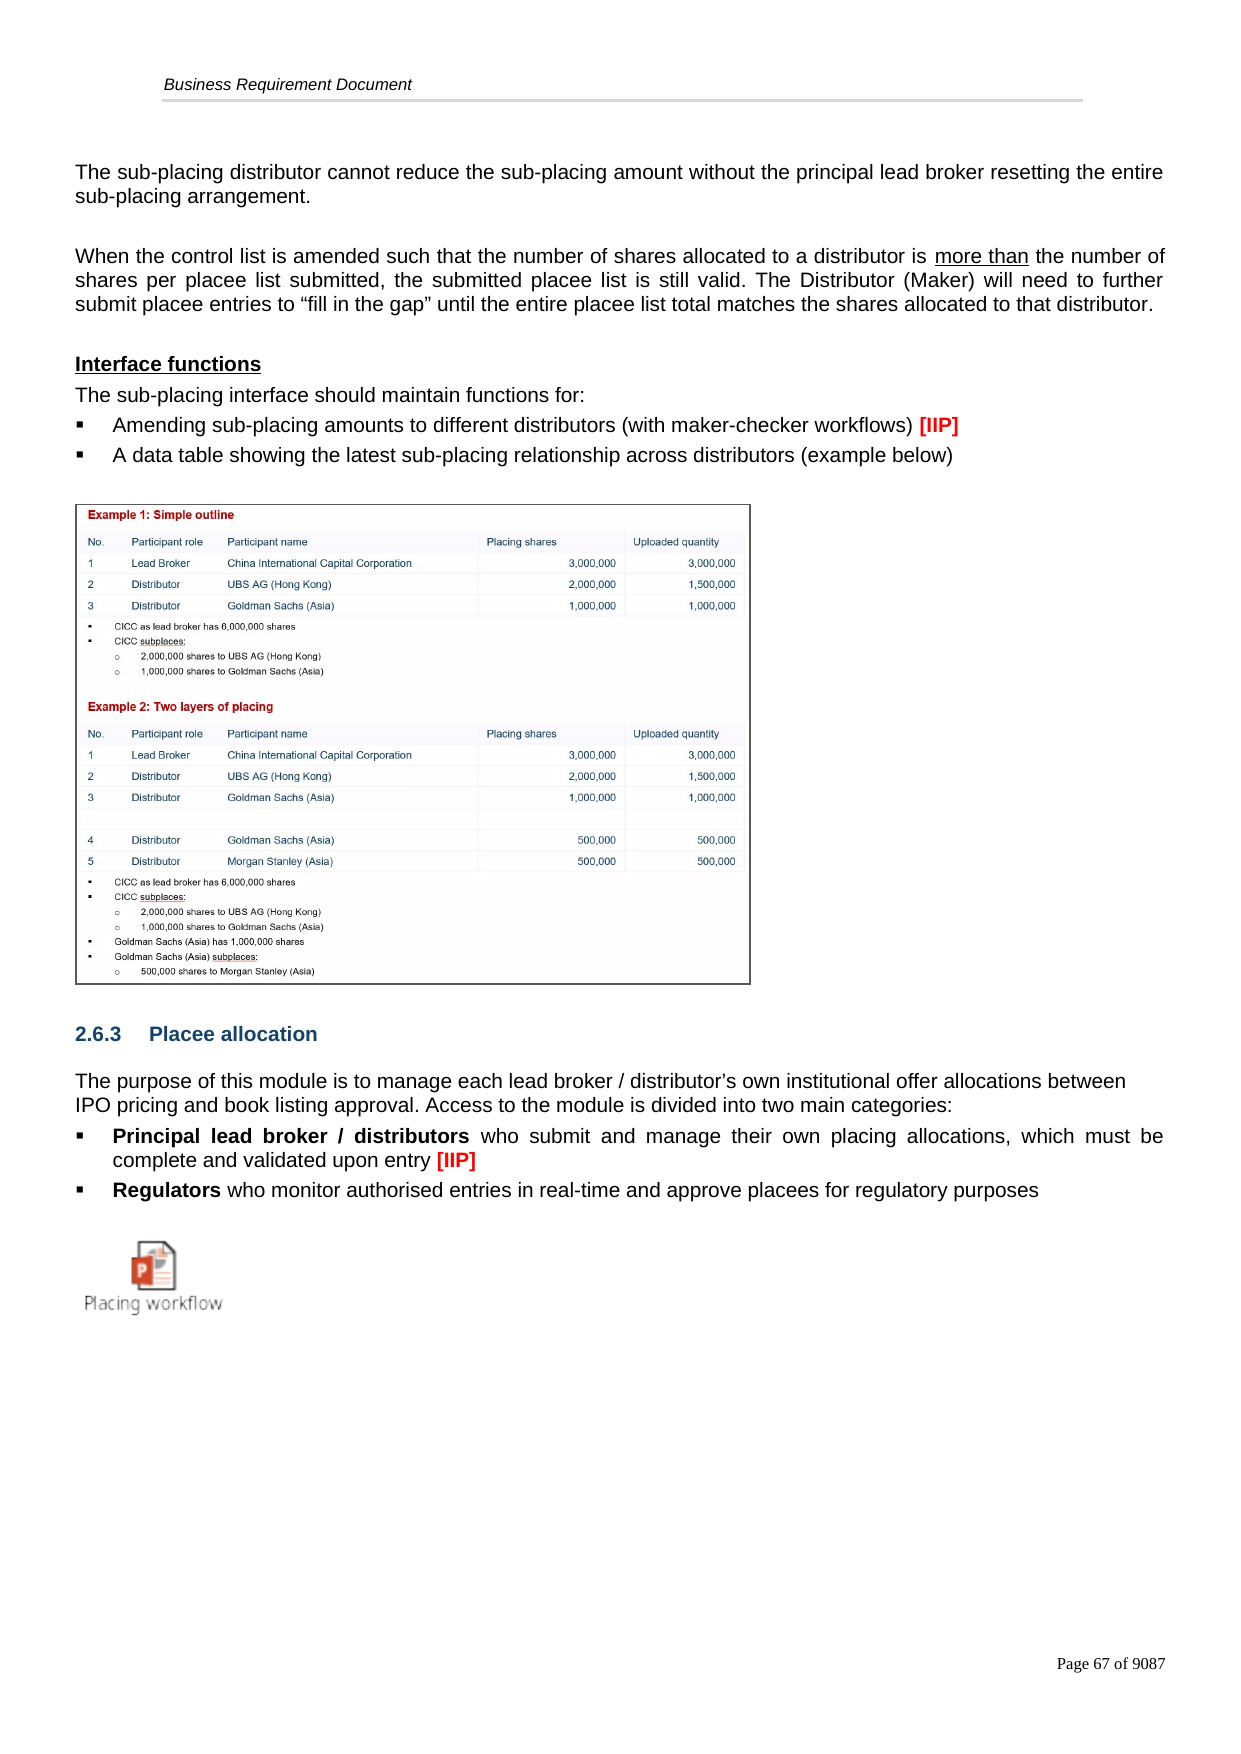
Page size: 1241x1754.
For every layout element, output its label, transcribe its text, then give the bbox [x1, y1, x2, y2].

list A data table showing the latest sub-placing relationship across distributors (example below) [75, 443, 1165, 467]
text Interface functions [75, 352, 1165, 376]
text The purpose of this module is to manage each lead broker / distributor’s own institutional offer allocations between IPO pricing and book listing approval. Access to the module is divided into two main categories: [75, 1069, 1165, 1117]
list Amending sub-placing amounts to different distributors (with maker-checker workflows) [IIP] [75, 413, 1165, 437]
text The sub-placing interface should maintain functions for: [75, 382, 1165, 406]
text When the control list is amended such that the number of shares allocated to a distributor is more than the number of shares per placee list submitted, the submitted placee list is still valid. The Distributor (Maker) will need to further submit placee entries to “fill in the gap” until the entire placee list total matches the shares allocated to that distributor. [75, 244, 1165, 316]
subtitle Placee allocation [75, 1021, 1165, 1045]
picture [77, 505, 749, 983]
list Principal lead broker / distributors who submit and manage their own placing allocations, which must be complete and validated upon entry [IIP] [75, 1123, 1165, 1171]
list Regulators who monitor authorised entries in real-time and approve placees for regulatory purposes [75, 1178, 1165, 1202]
text The sub-placing distributor cannot reduce the sub-placing amount without the principal lead broker resetting the entire sub-placing arrangement. [75, 159, 1165, 207]
